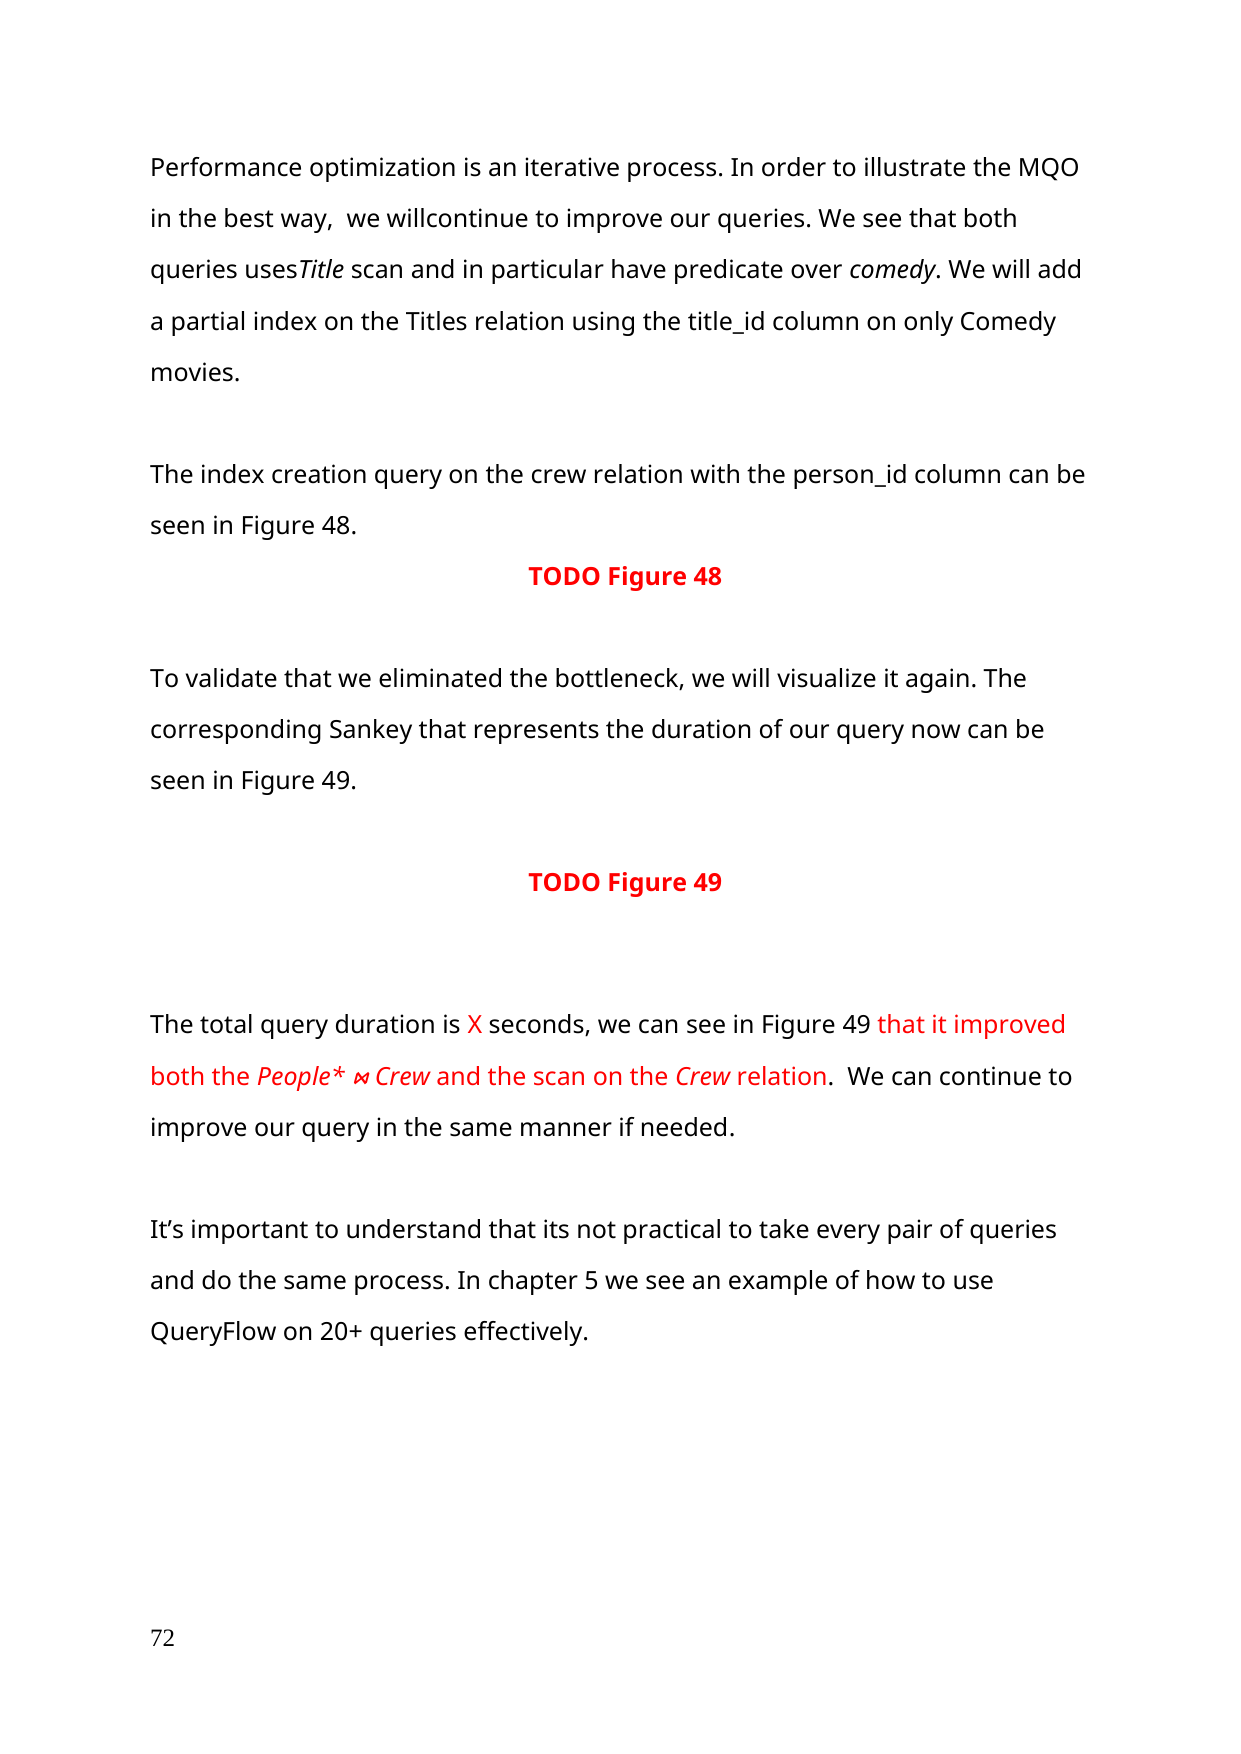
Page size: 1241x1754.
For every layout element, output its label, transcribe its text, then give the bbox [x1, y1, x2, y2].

text The total query duration is X seconds, we can see in Figure 49 that it improved both the People* ⋈ Crew and the scan on the Crew relation. We can continue to improve our query in the same manner if needed. [150, 1007, 1090, 1143]
text TODO Figure 49 [150, 864, 1090, 899]
text It’s important to understand that its not practical to take every pair of queries and do the same process. In chapter 5 we see an example of how to use QueryFlow on 20+ queries effectively. [150, 1211, 1090, 1347]
text Performance optimization is an iterative process. In order to illustrate the MQO in the best way, we willcontinue to improve our queries. We see that both queries usesTitle scan and in particular have predicate over comedy. We will add a partial index on the Titles relation using the title_id column on only Comedy movies. The index creation query on the crew relation with the person_id column can be seen in Figure 48. TODO Figure 48 To validate that we eliminated the bottleneck, we will visualize it again. The corresponding Sankey that represents the duration of our query now can be seen in Figure 49. [150, 150, 1090, 797]
